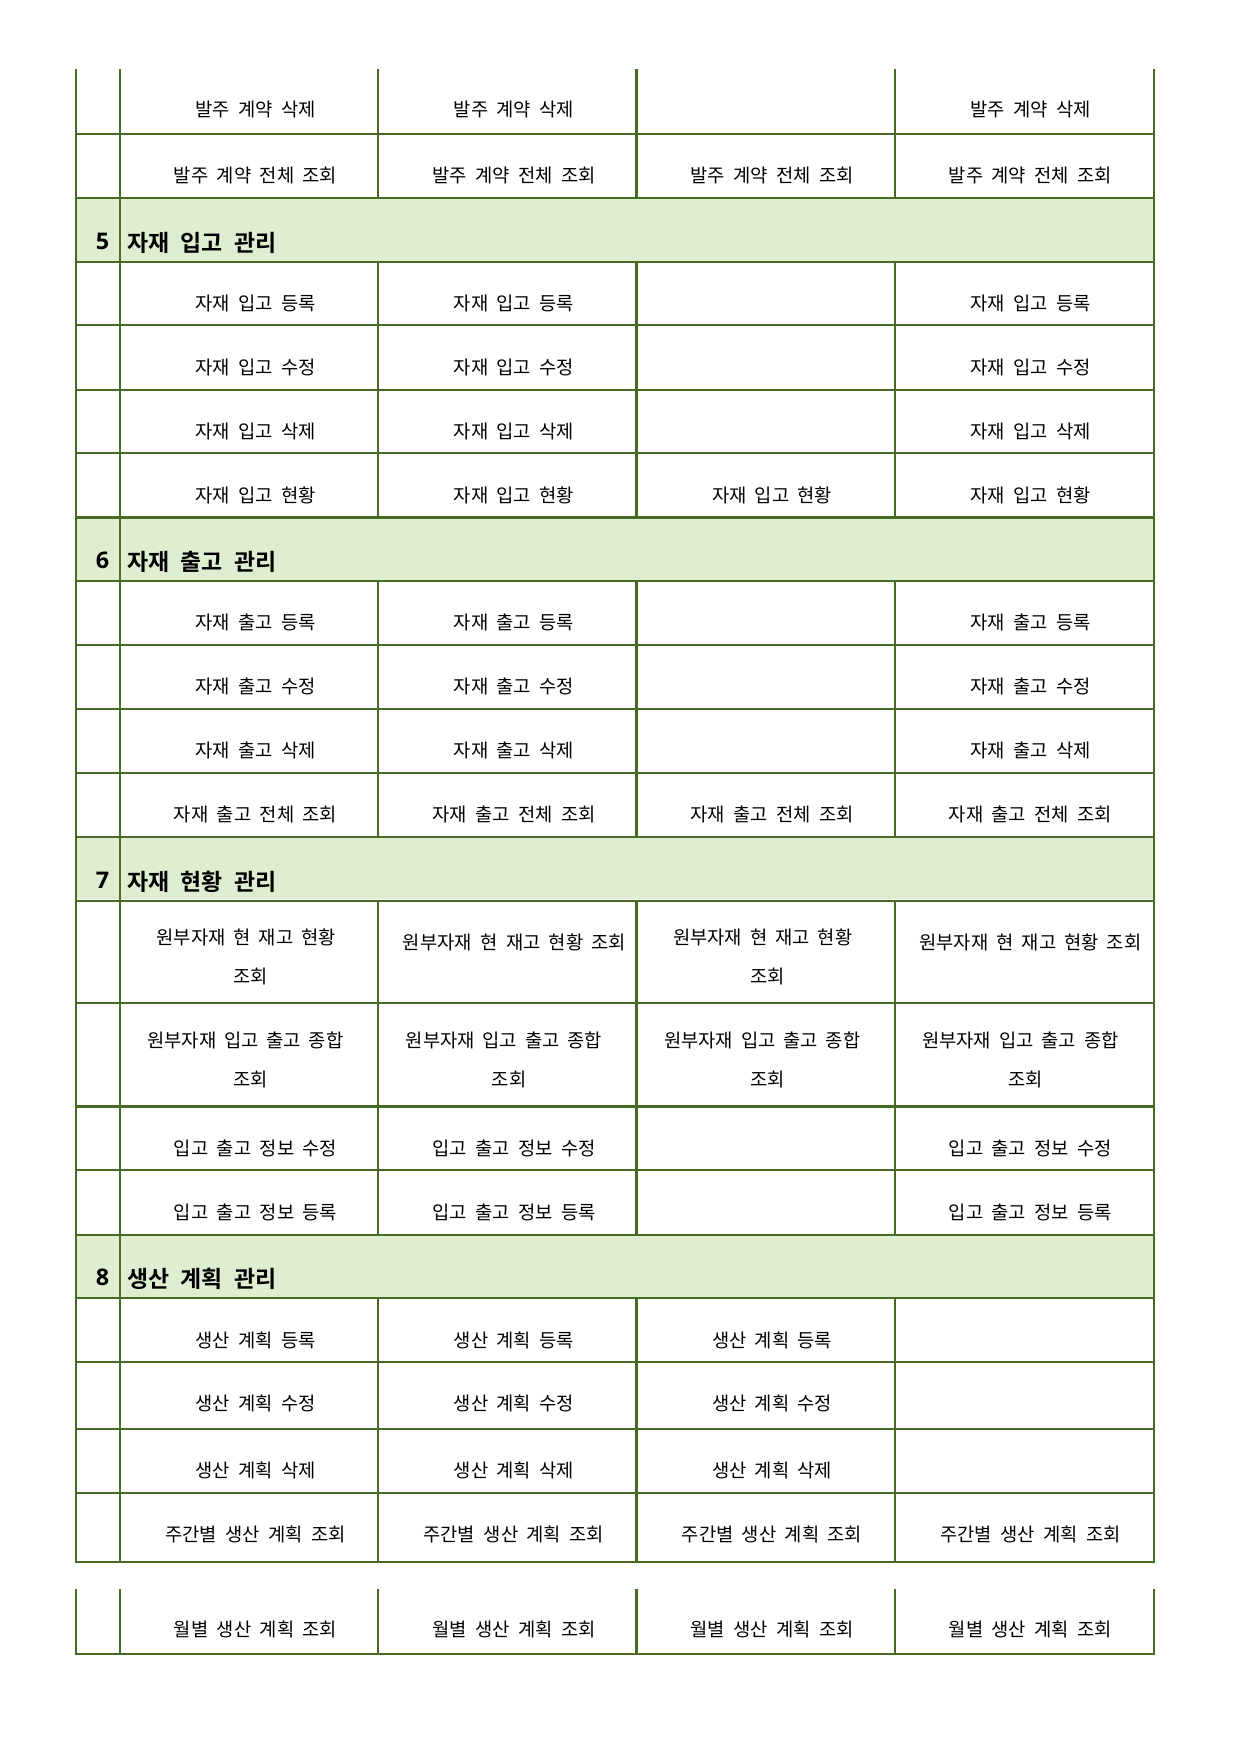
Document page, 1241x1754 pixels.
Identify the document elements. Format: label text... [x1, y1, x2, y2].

table_cell 자재 입고 등록 [121, 263, 377, 324]
table_cell 생산 계획 수정 [121, 1363, 377, 1428]
table_cell 자재 입고 삭제 [379, 391, 635, 452]
table_cell 자재 출고 수정 [379, 646, 635, 708]
table_cell [77, 1299, 119, 1361]
table_cell 주간별 생산 계획 조회 [896, 1494, 1153, 1561]
table_cell 원부자재 입고 출고 종합 조회 [379, 1004, 635, 1105]
table_header 월별 생산 계획 조회 [638, 1589, 894, 1652]
table_cell 자재 출고 전체 조회 [121, 774, 377, 836]
table_cell [77, 710, 119, 772]
table_cell [77, 902, 119, 1002]
table_cell [77, 263, 119, 324]
table_cell 자재 입고 수정 [379, 326, 635, 388]
table_cell [77, 454, 119, 516]
table_cell 6 [77, 519, 119, 580]
table_cell 입고 출고 정보 수정 [379, 1108, 635, 1169]
table_cell [77, 1108, 119, 1169]
table_cell 자재 입고 수정 [121, 326, 377, 388]
table_cell 자재 출고 삭제 [121, 710, 377, 772]
table_cell [77, 1494, 119, 1561]
table_cell 5 [77, 199, 119, 261]
table_cell 생산 계획 삭제 [379, 1430, 635, 1492]
table_cell 주간별 생산 계획 조회 [121, 1494, 377, 1561]
table_cell 발주 계약 전체 조회 [896, 135, 1153, 197]
table_header [77, 1589, 119, 1652]
table_cell [77, 1004, 119, 1105]
table_cell 입고 출고 정보 등록 [121, 1171, 377, 1233]
table_header 월별 생산 계획 조회 [121, 1589, 377, 1652]
table_cell 주간별 생산 계획 조회 [638, 1494, 894, 1561]
table_header [638, 69, 894, 133]
table_cell [77, 1430, 119, 1492]
table_cell 자재 입고 현황 [121, 454, 377, 516]
table_cell 자재 출고 등록 [896, 582, 1153, 644]
table_cell 8 [77, 1236, 119, 1297]
table_cell 생산 계획 수정 [638, 1363, 894, 1428]
table_cell 생산 계획 등록 [379, 1299, 635, 1361]
table_cell 자재 출고 등록 [121, 582, 377, 644]
table_cell 생산 계획 삭제 [121, 1430, 377, 1492]
table_cell 생산 계획 관리 [121, 1236, 1153, 1297]
table_header 발주 계약 삭제 [379, 69, 635, 133]
table_cell 자재 입고 현황 [379, 454, 635, 516]
table_cell 생산 계획 등록 [121, 1299, 377, 1361]
table_cell 생산 계획 수정 [379, 1363, 635, 1428]
table_cell [896, 1363, 1153, 1428]
table_cell 입고 출고 정보 등록 [379, 1171, 635, 1233]
table_cell 원부자재 입고 출고 종합 조회 [638, 1004, 894, 1105]
table_cell [638, 646, 894, 708]
table_cell [638, 391, 894, 452]
table_cell 입고 출고 정보 수정 [121, 1108, 377, 1169]
table_cell 원부자재 입고 출고 종합 조회 [121, 1004, 377, 1105]
table_cell [638, 710, 894, 772]
table_cell 7 [77, 838, 119, 899]
table_cell 자재 출고 전체 조회 [638, 774, 894, 836]
table_cell [77, 774, 119, 836]
table_cell 원부자재 입고 출고 종합 조회 [896, 1004, 1153, 1105]
table_cell [77, 646, 119, 708]
table_cell 자재 출고 삭제 [896, 710, 1153, 772]
table_header [77, 69, 119, 133]
table_cell [896, 1299, 1153, 1361]
table_cell [638, 1108, 894, 1169]
table_cell [77, 582, 119, 644]
table_cell 생산 계획 삭제 [638, 1430, 894, 1492]
table_cell 발주 계약 전체 조회 [638, 135, 894, 197]
table_cell 입고 출고 정보 수정 [896, 1108, 1153, 1169]
table_cell [896, 1430, 1153, 1492]
table_cell [638, 1171, 894, 1233]
table_cell [638, 263, 894, 324]
table_cell 입고 출고 정보 등록 [896, 1171, 1153, 1233]
table_cell [638, 582, 894, 644]
table_cell 자재 입고 등록 [379, 263, 635, 324]
table_cell 자재 출고 등록 [379, 582, 635, 644]
table_cell 자재 현황 관리 [121, 838, 1153, 899]
table_cell 자재 출고 수정 [896, 646, 1153, 708]
table_cell [77, 326, 119, 388]
table_cell 원부자재 현 재고 현황 조회 [638, 902, 894, 1002]
table_cell 발주 계약 전체 조회 [379, 135, 635, 197]
table_cell [77, 1363, 119, 1428]
table_header 발주 계약 삭제 [896, 69, 1153, 133]
table_cell 자재 입고 삭제 [896, 391, 1153, 452]
table_cell 원부자재 현 재고 현황 조회 [896, 902, 1153, 1002]
table_cell 자재 입고 관리 [121, 199, 1153, 261]
table_header 월별 생산 계획 조회 [896, 1589, 1153, 1652]
table_cell 자재 출고 삭제 [379, 710, 635, 772]
table_cell [77, 1171, 119, 1233]
table_cell 자재 입고 등록 [896, 263, 1153, 324]
table_cell 생산 계획 등록 [638, 1299, 894, 1361]
table_cell 자재 입고 현황 [896, 454, 1153, 516]
table_header 월별 생산 계획 조회 [379, 1589, 635, 1652]
table_cell 자재 출고 전체 조회 [379, 774, 635, 836]
table_cell 자재 입고 삭제 [121, 391, 377, 452]
table_cell 발주 계약 전체 조회 [121, 135, 377, 197]
table_cell [77, 135, 119, 197]
table_cell 자재 출고 관리 [121, 519, 1153, 580]
table_cell 주간별 생산 계획 조회 [379, 1494, 635, 1561]
table_cell 원부자재 현 재고 현황 조회 [379, 902, 635, 1002]
table_header 발주 계약 삭제 [121, 69, 377, 133]
table_cell 원부자재 현 재고 현황 조회 [121, 902, 377, 1002]
table_cell 자재 출고 수정 [121, 646, 377, 708]
table_cell 자재 입고 수정 [896, 326, 1153, 388]
table_cell 자재 입고 현황 [638, 454, 894, 516]
table_cell [77, 391, 119, 452]
table_cell [638, 326, 894, 388]
table_cell 자재 출고 전체 조회 [896, 774, 1153, 836]
